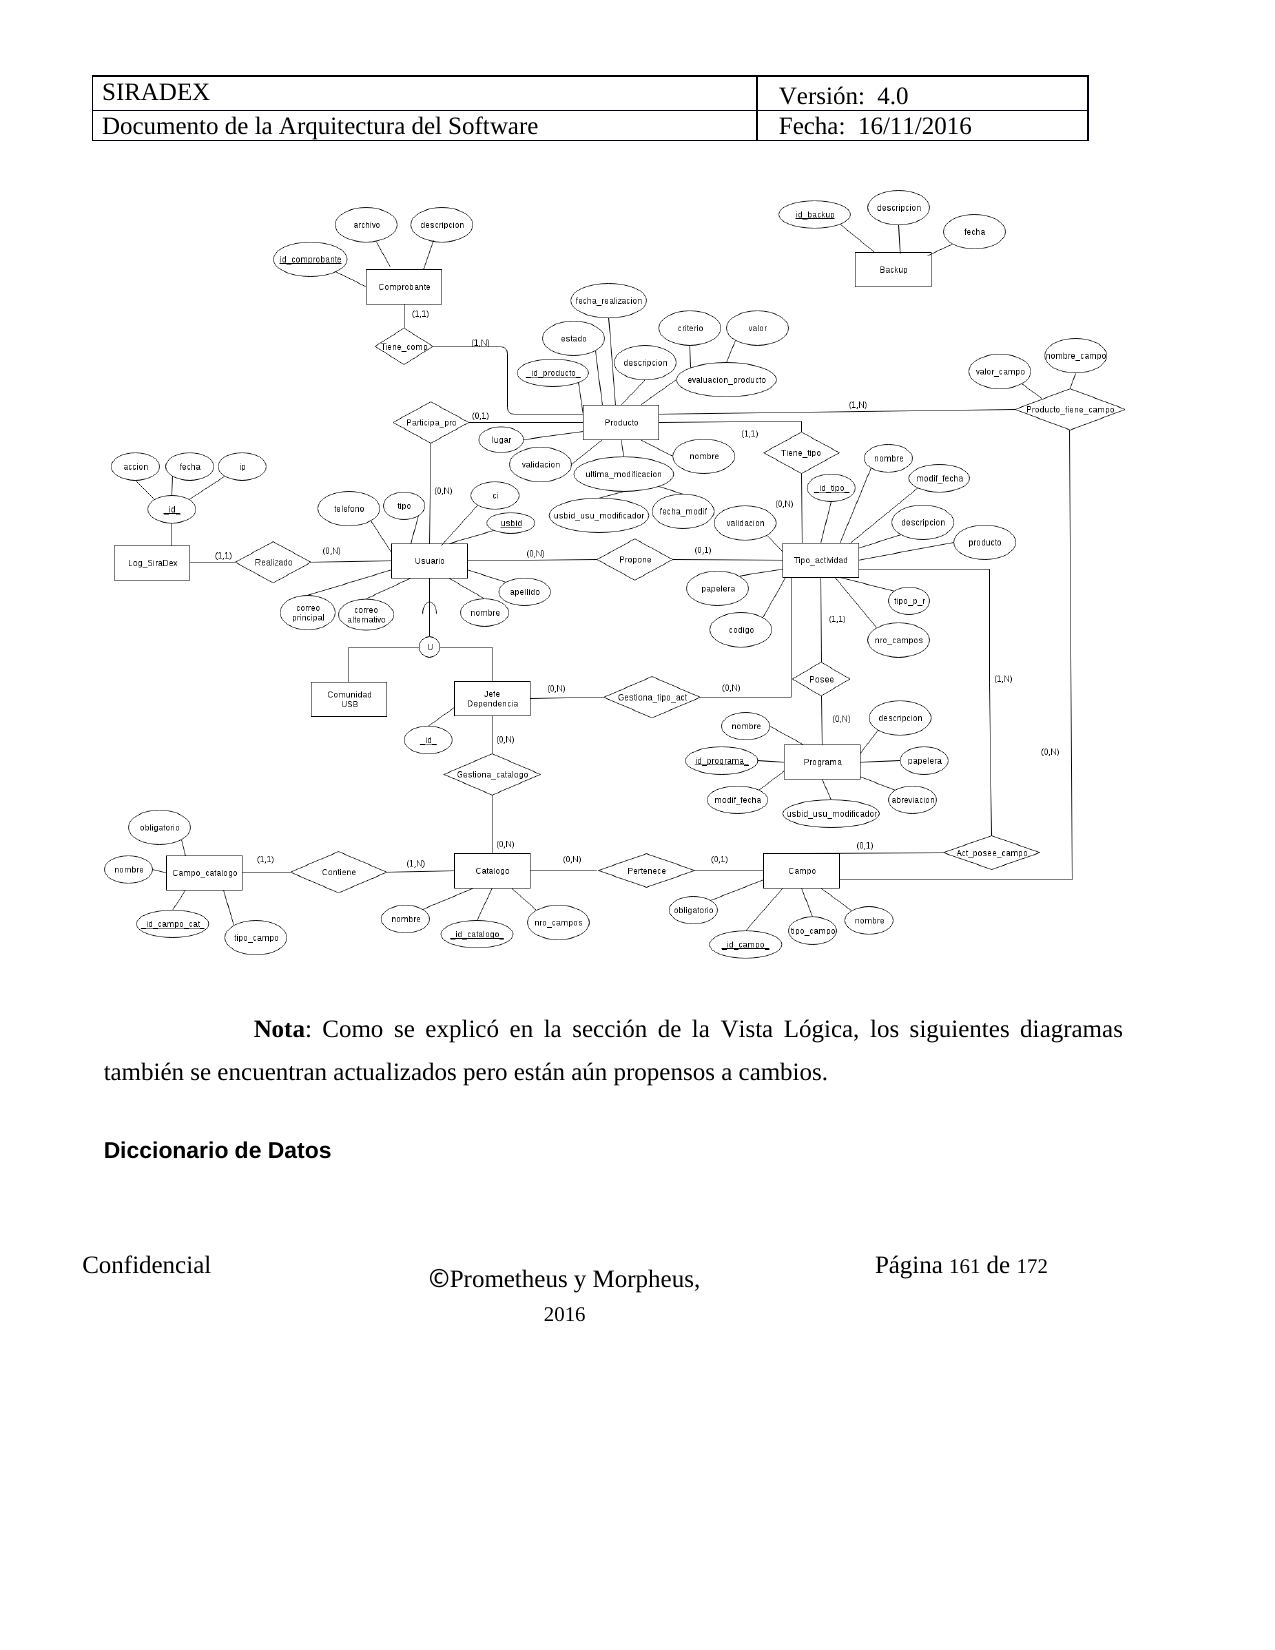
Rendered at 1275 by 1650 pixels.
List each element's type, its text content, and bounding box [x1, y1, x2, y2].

text Nota: Como se explicó en la sección de la Vista Lógica, los siguientes diagramas también se encuentran actualizados pero están aún propensos a cambios. [103, 1014, 1125, 1086]
text Diccionario de Datos [103, 1137, 1125, 1163]
